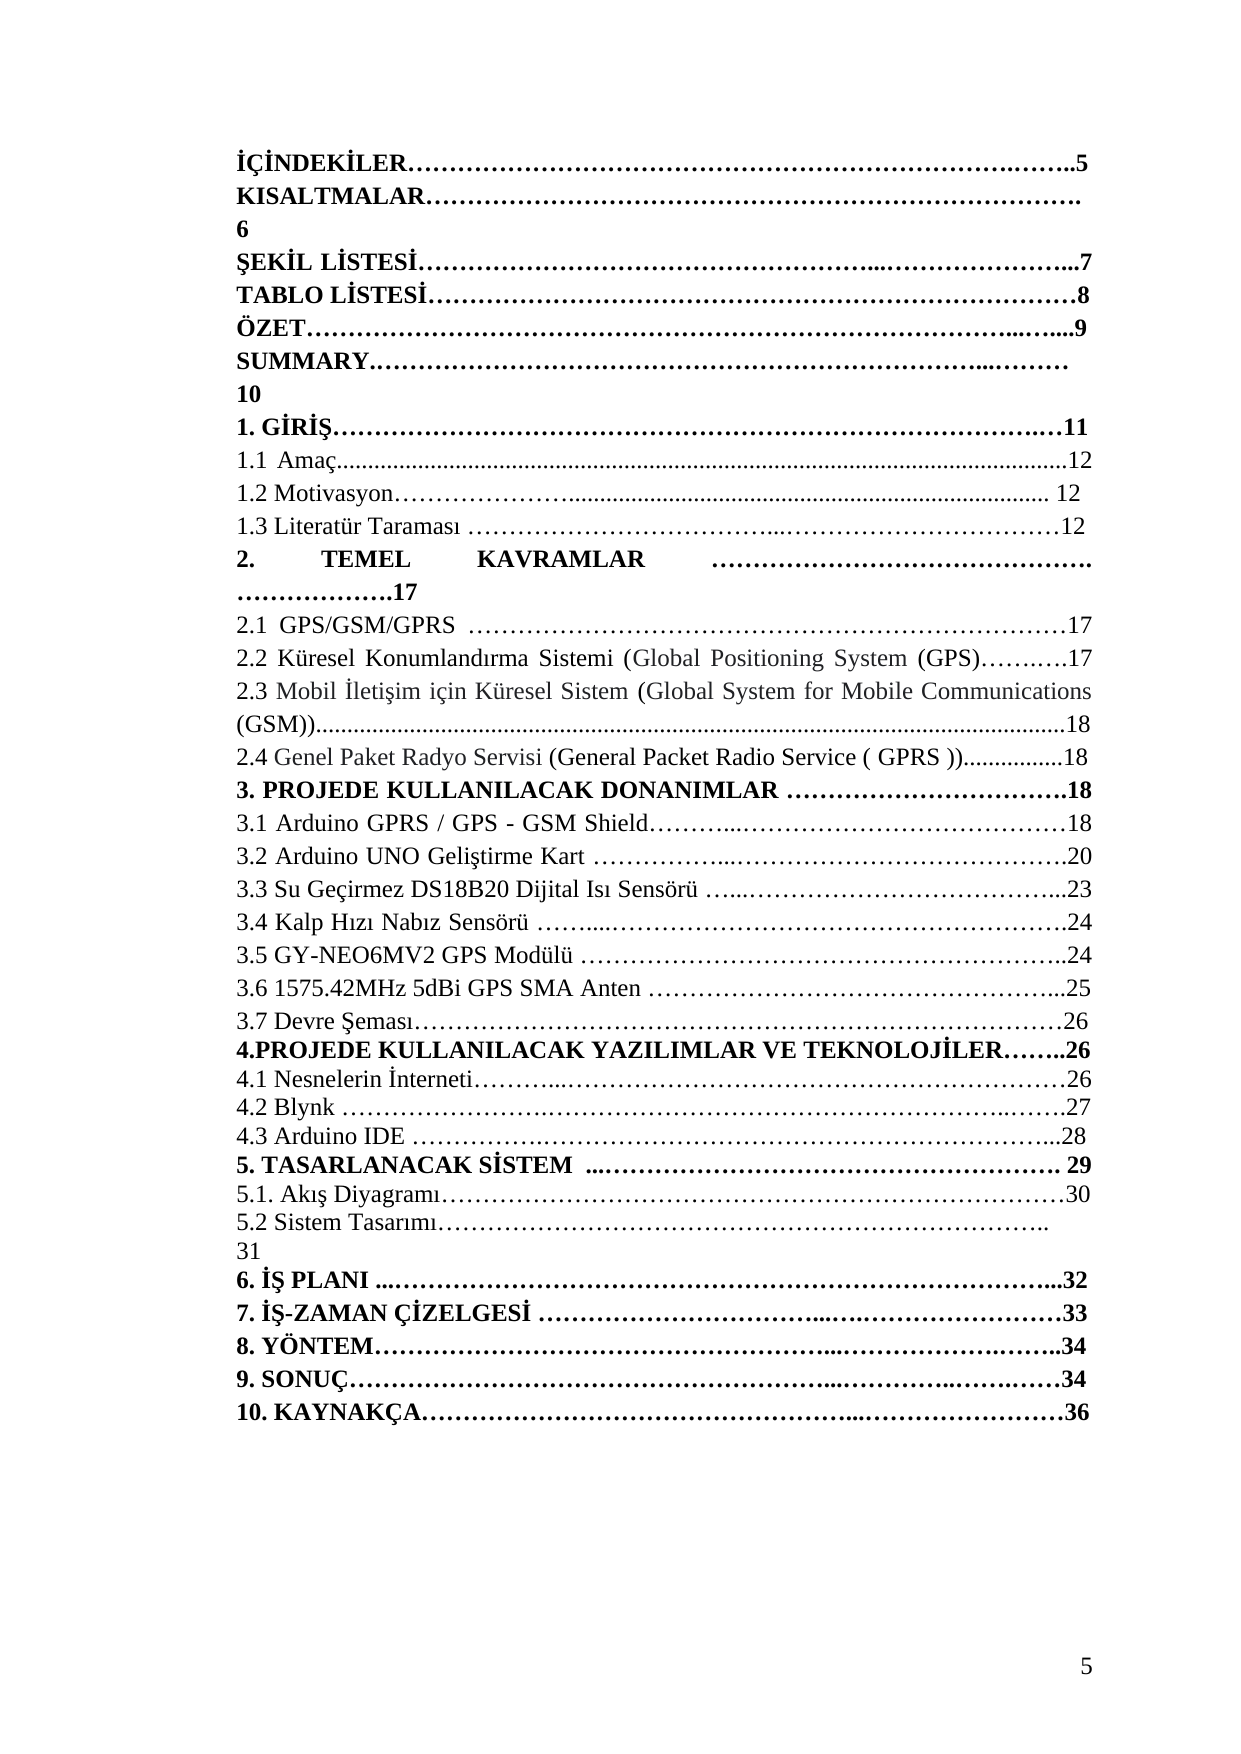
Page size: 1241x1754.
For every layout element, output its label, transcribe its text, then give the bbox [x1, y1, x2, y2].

text 1.1 Amaç.....................................................................................................................12 1.2 Motivasyon…………………............................................................................. 12 [236, 445, 1092, 507]
text 3. PROJEDE KULLANILACAK DONANIMLAR …………………………….18 3.1 Arduino GPRS / GPS - GSM Shield………...…………………………………18 3.2 Arduino UNO Geliştirme Kart ……………...………………………………….20 3.3 Su Geçirmez DS18B20 Dijital Isı Sensörü …...………………………………...23 3.4 Kalp Hızı Nabız Sensörü ……....……………………………………………….24 3.5 GY-NEO6MV2 GPS Modülü …………………………………………………..24 3.6 1575.42MHz 5dBi GPS SMA Anten …………………………………………...25 [236, 775, 1092, 1002]
text 1. GİRİŞ………………………………………………………………………….…11 [236, 412, 1092, 441]
text 6. İŞ PLANI ...……………………………………………………………………...32 7. İŞ-ZAMAN ÇİZELGESİ ……………………………...….……………………33 [236, 1265, 1092, 1327]
text 2.1 GPS/GSM/GPRS ………………………………………………………………17 2.2 Küresel Konumlandırma Sistemi (Global Positioning System (GPS)…….….17 2.3 Mobil İletişim için Küresel Sistem (Global System for Mobile Communications (GSM))........................................................................................................................18 [236, 610, 1092, 738]
text 8. YÖNTEM………………………………………………...……………….……..34 [236, 1331, 1092, 1360]
text 1.3 Literatür Taraması ………………………………...……………………………12 [236, 511, 1092, 540]
text 3.7 Devre Şeması……………………………………………………………………26 [236, 1006, 1092, 1035]
text 2.4 Genel Paket Radyo Servisi (General Packet Radio Service ( GPRS ))................18 [542, 742, 871, 771]
text 5.2 Sistem Tasarımı……………………………………………………………….. 31 [236, 1207, 1092, 1265]
text 2. TEMEL KAVRAMLAR ……………………………………….……………….17 [236, 544, 1092, 606]
text 5. TASARLANACAK SİSTEM ...………………………………………………. 29 [236, 1150, 1092, 1179]
text 4.PROJEDE KULLANILACAK YAZILIMLAR VE TEKNOLOJİLER……..26 4.1 Nesnelerin İnterneti………...……………………………………………………26 4.2 Blynk …………………….………………………………………………..…….27 4.3 Arduino IDE …………….……………………………………………………...28 [236, 1035, 1092, 1150]
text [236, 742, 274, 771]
text ÖZET…………………………………………………………………………...…....9 SUMMARY.………………………………………………………………...………10 [236, 313, 1092, 408]
text 9. SONUÇ…………………………………………………...…………..…….……34 10. KAYNAKÇA……………………………………………...……………………36 [236, 1364, 1092, 1426]
text 5.1. Akış Diyagramı…………………………………………………………………30 [236, 1179, 1092, 1207]
text ŞEKİL LİSTESİ………………………………………………...…………………...7 TABLO LİSTESİ……………………………………………………………………8 [236, 247, 1092, 308]
text İÇİNDEKİLER……………………………………………………………….……..5 KISALTMALAR…………………………………………………………………….6 [236, 148, 1092, 242]
text 2.4 Genel Paket Radyo Servisi (General Packet Radio Service ( GPRS ))................18 [878, 742, 1092, 771]
